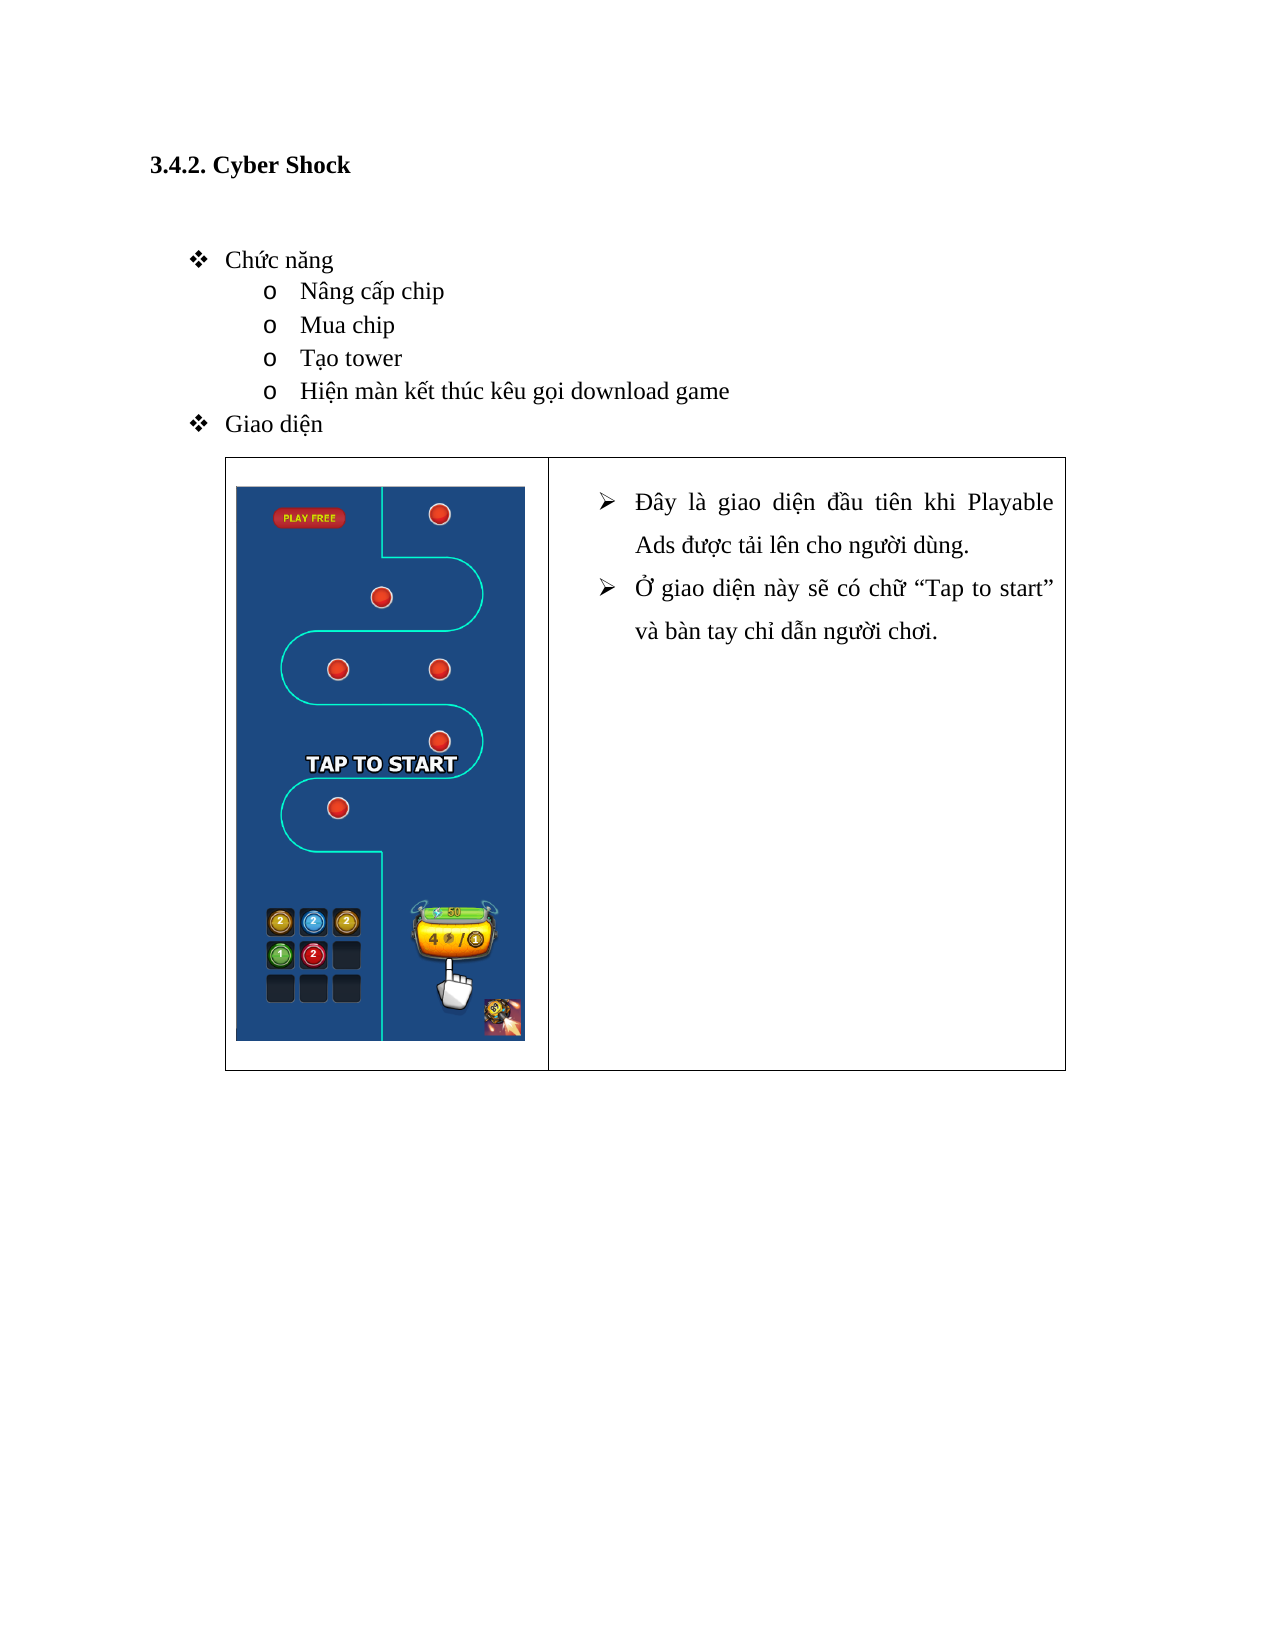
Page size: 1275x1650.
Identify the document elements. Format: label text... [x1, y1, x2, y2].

table_header [226, 458, 548, 1070]
text 3.4.2. Cyber Shock [150, 150, 1125, 179]
list Hiện màn kết thúc kêu gọi download game [262, 376, 1125, 407]
list Tạo tower [262, 343, 1125, 374]
list Mua chip [262, 310, 1125, 341]
table_header Đây là giao diện đầu tiên khi Playable Ads được tải lên cho người dùng. Ở giao diện này sẽ có chữ “Tap to start” và bàn tay chỉ dẫn người chơi. [549, 458, 1065, 1070]
picture [236, 486, 525, 1041]
list Nâng cấp chip [262, 276, 1125, 307]
list Giao diện [187, 409, 1125, 438]
list Chức năng [187, 245, 1125, 274]
